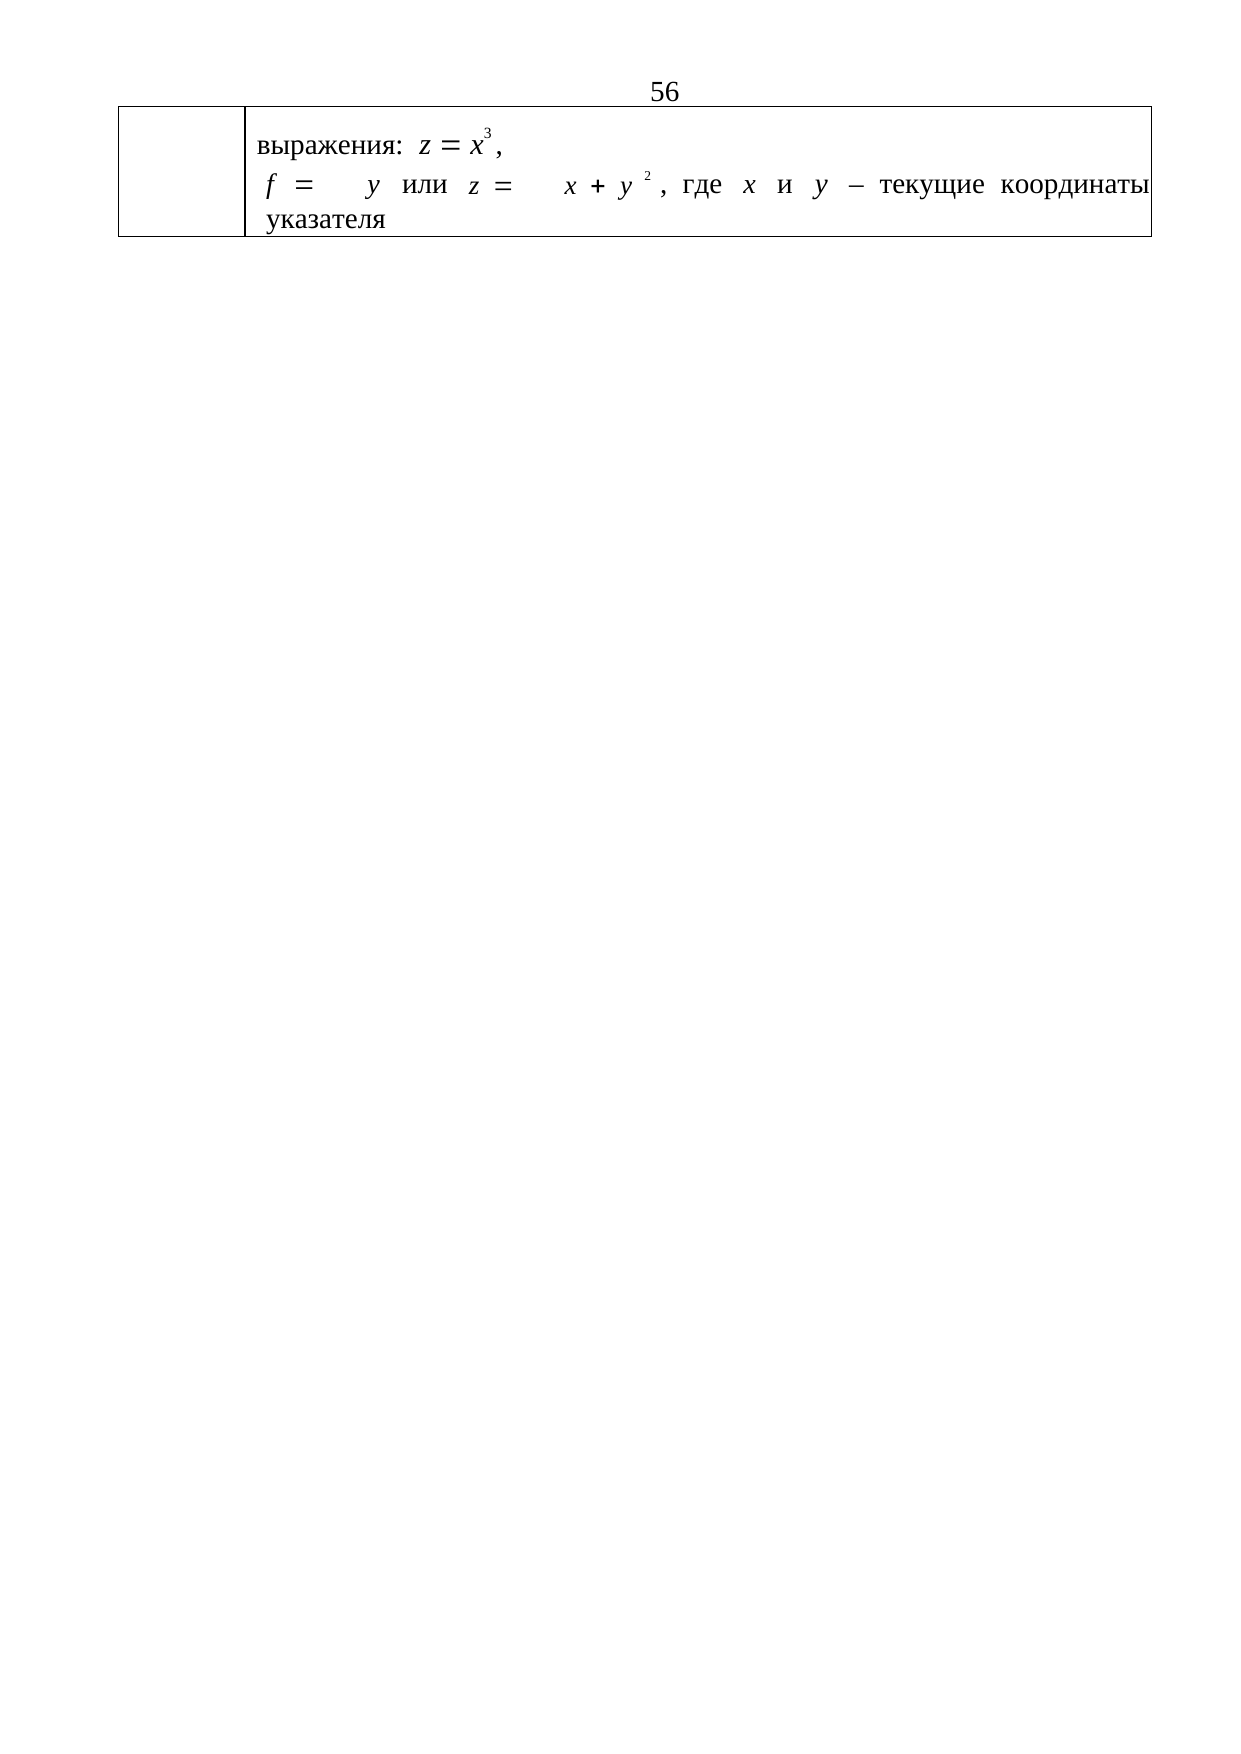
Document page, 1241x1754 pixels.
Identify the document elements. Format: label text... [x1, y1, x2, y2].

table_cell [246, 107, 1151, 236]
table_cell 29 [119, 107, 244, 236]
